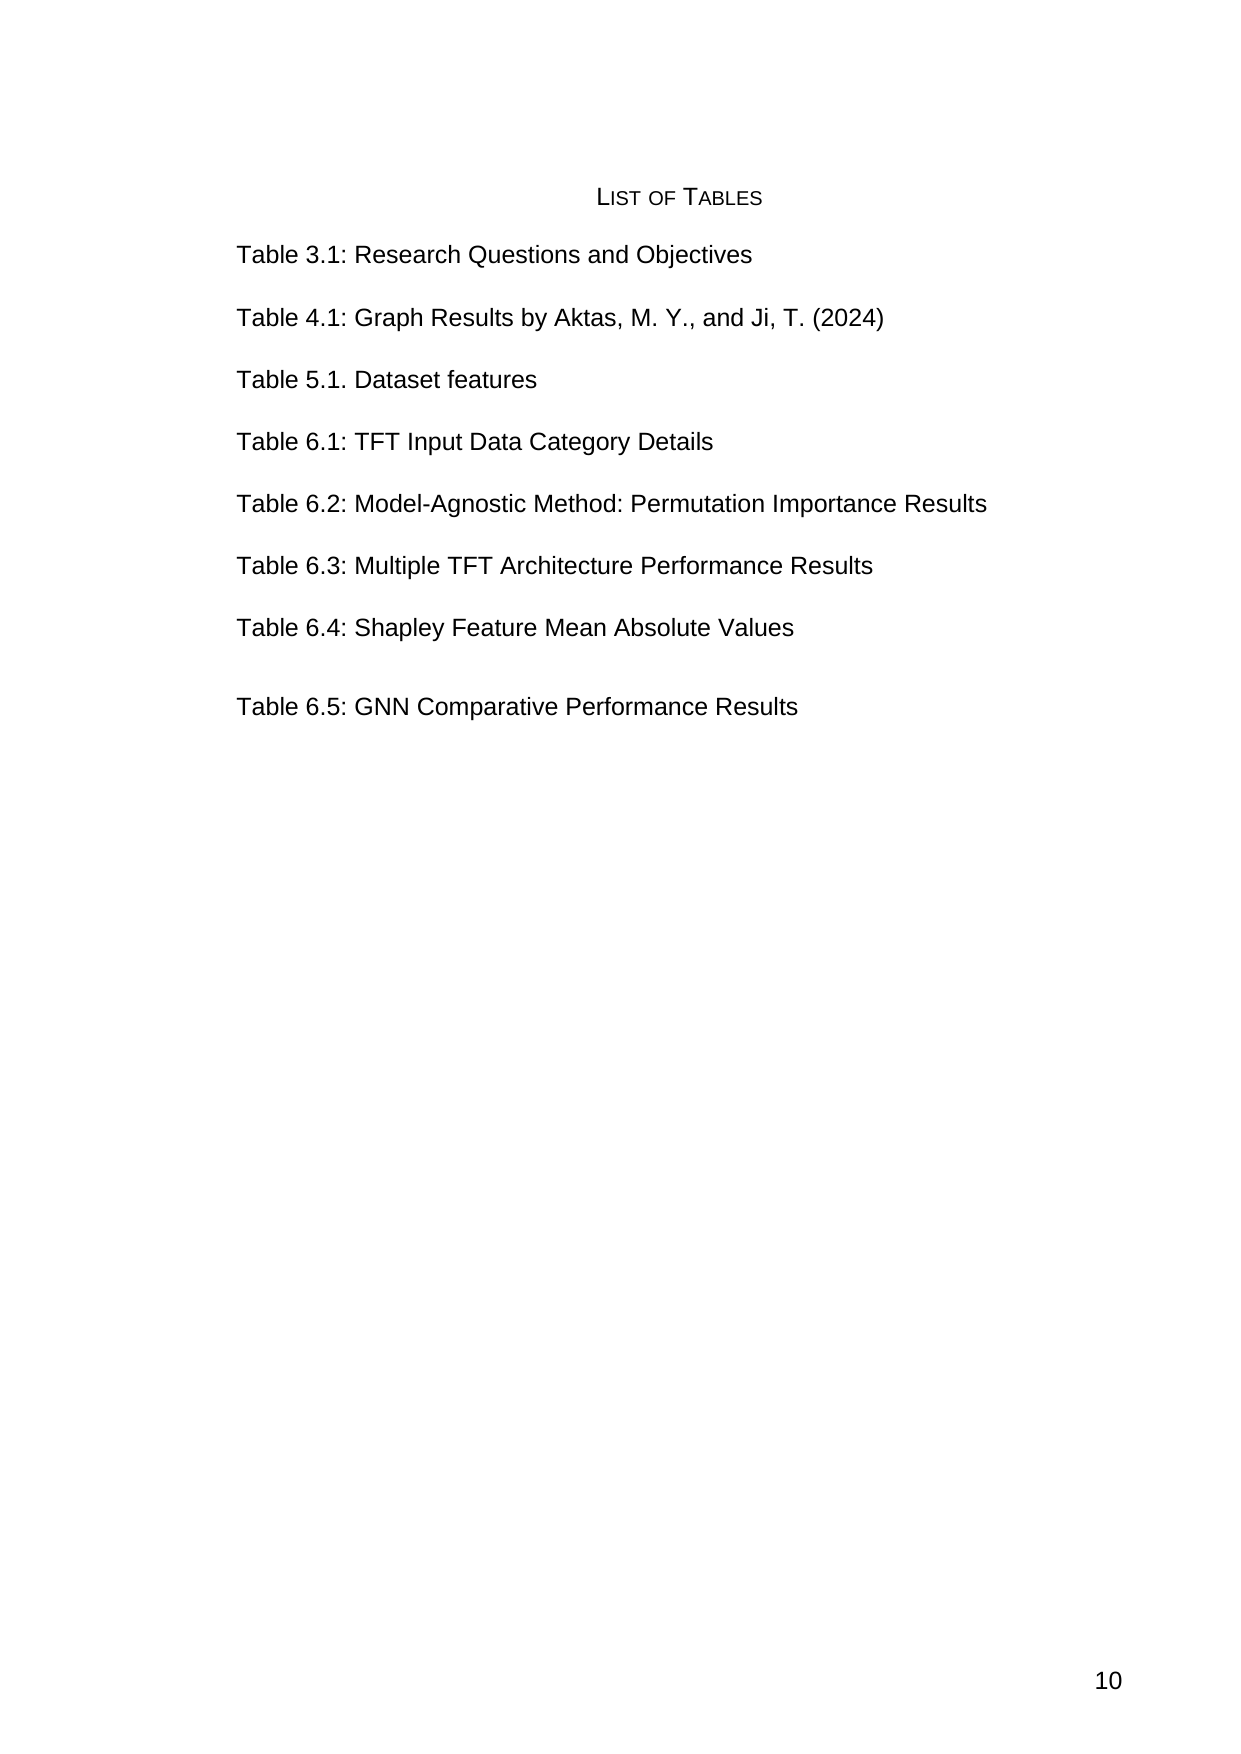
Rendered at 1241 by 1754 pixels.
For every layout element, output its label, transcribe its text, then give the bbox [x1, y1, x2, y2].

text Table 3.1: Research Questions and Objectives [236, 240, 1122, 269]
text Table 6.3: Multiple TFT Architecture Performance Results [236, 551, 1122, 580]
text Table 6.1: TFT Input Data Category Details [236, 427, 1122, 456]
text Table 6.5: GNN Comparative Performance Results [236, 692, 1122, 721]
text Table 6.2: Model-Agnostic Method: Permutation Importance Results [236, 489, 1122, 518]
text Table 6.4: Shapley Feature Mean Absolute Values [236, 613, 1122, 642]
text Table 5.1. Dataset features [236, 365, 1122, 393]
text Table 4.1: Graph Results by Aktas, M. Y., and Ji, T. (2024) [236, 302, 1122, 331]
subtitle List of Tables [236, 182, 1122, 211]
